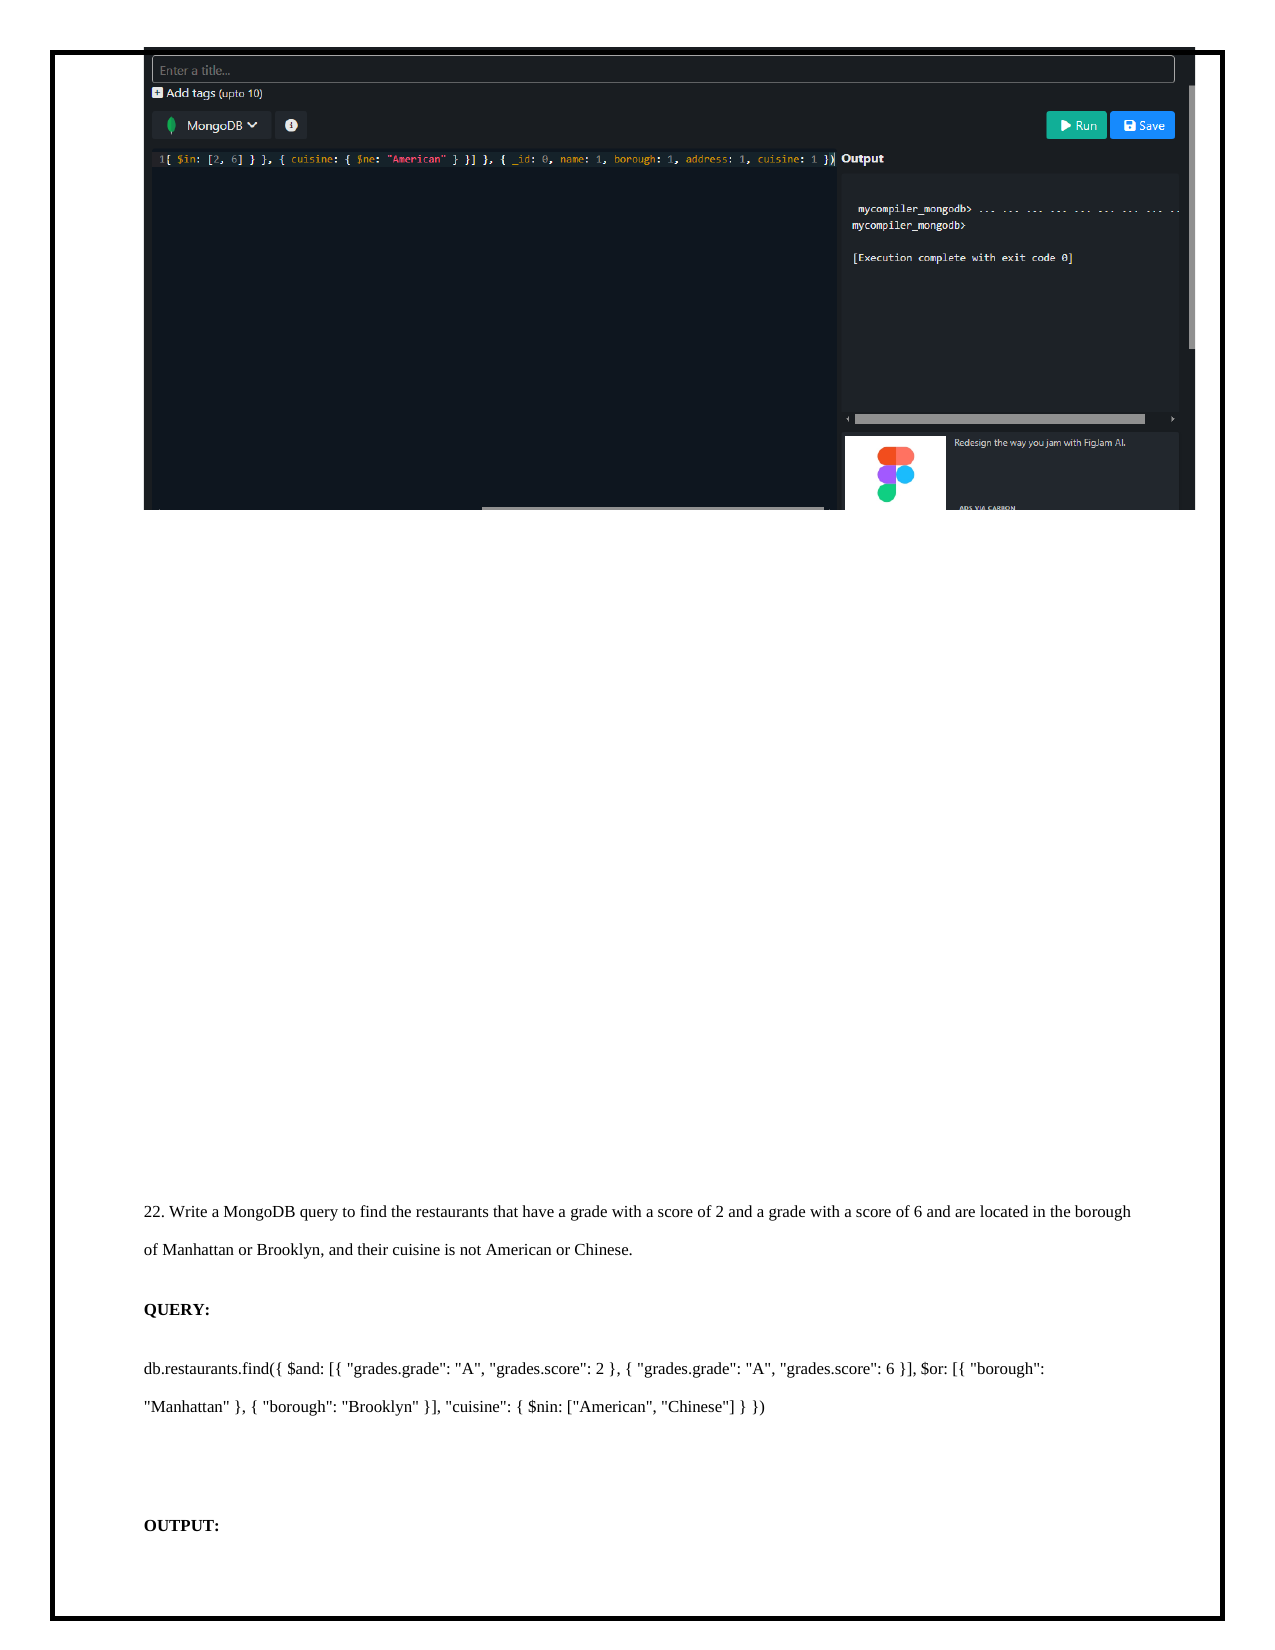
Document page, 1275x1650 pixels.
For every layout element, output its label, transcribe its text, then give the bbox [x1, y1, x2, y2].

text db.restaurants.find({ $and: [{ "grades.grade": "A", "grades.score": 2 }, { "grades.grade": "A", "grades.score": 6 }], $or: [{ "borough": "Manhattan" }, { "borough": "Brooklyn" }], "cuisine": { $nin: ["American", "Chinese"] } }) [144, 1344, 1144, 1417]
text 22. Write a MongoDB query to find the restaurants that have a grade with a score of 2 and a grade with a score of 6 and are located in the borough of Manhattan or Brooklyn, and their cuisine is not American or Chinese. [144, 1187, 1144, 1259]
text OUTPUT: [144, 1502, 1144, 1535]
text QUERY: [144, 1285, 1144, 1319]
picture [143, 55, 1196, 510]
